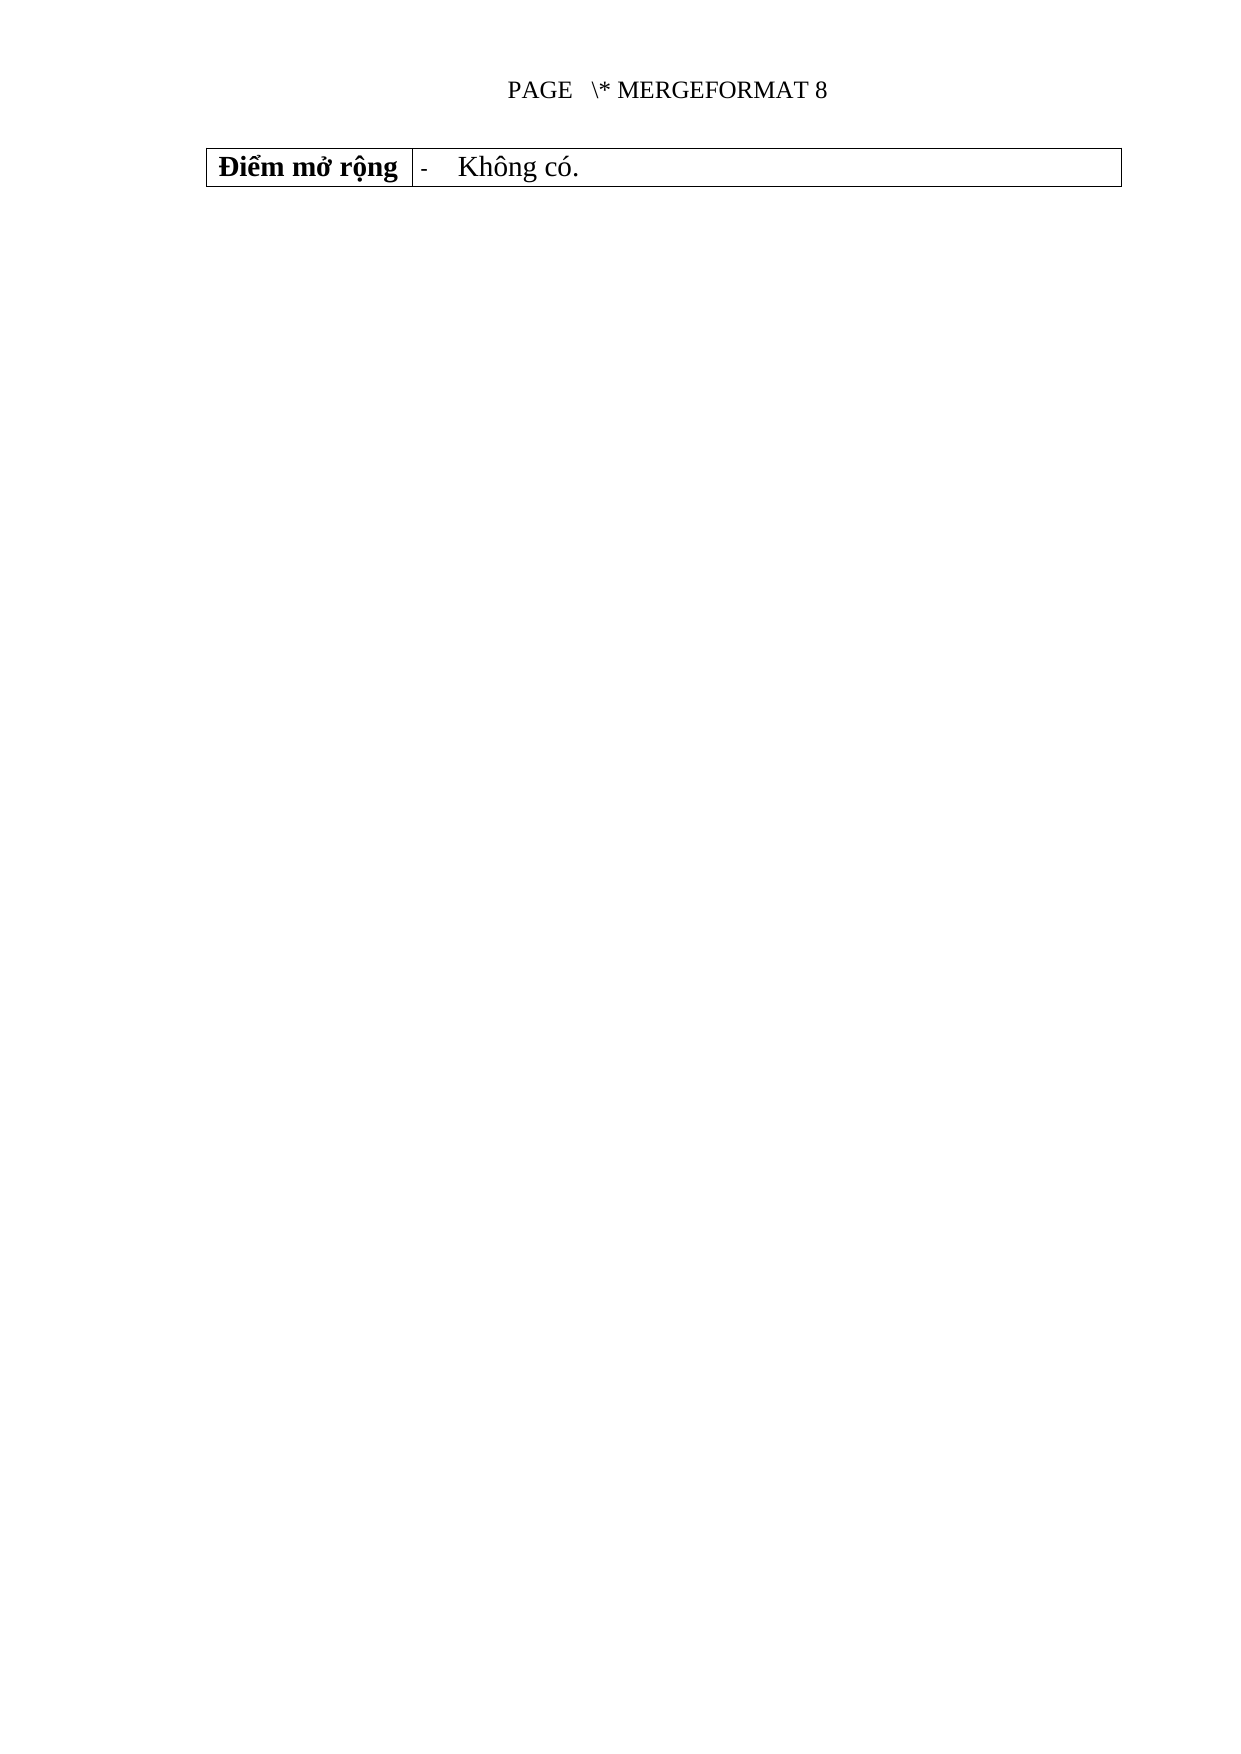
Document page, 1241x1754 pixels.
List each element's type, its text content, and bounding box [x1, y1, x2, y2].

table_cell Điểm mở rộng [207, 149, 412, 186]
table_cell Không có. [413, 149, 1121, 186]
